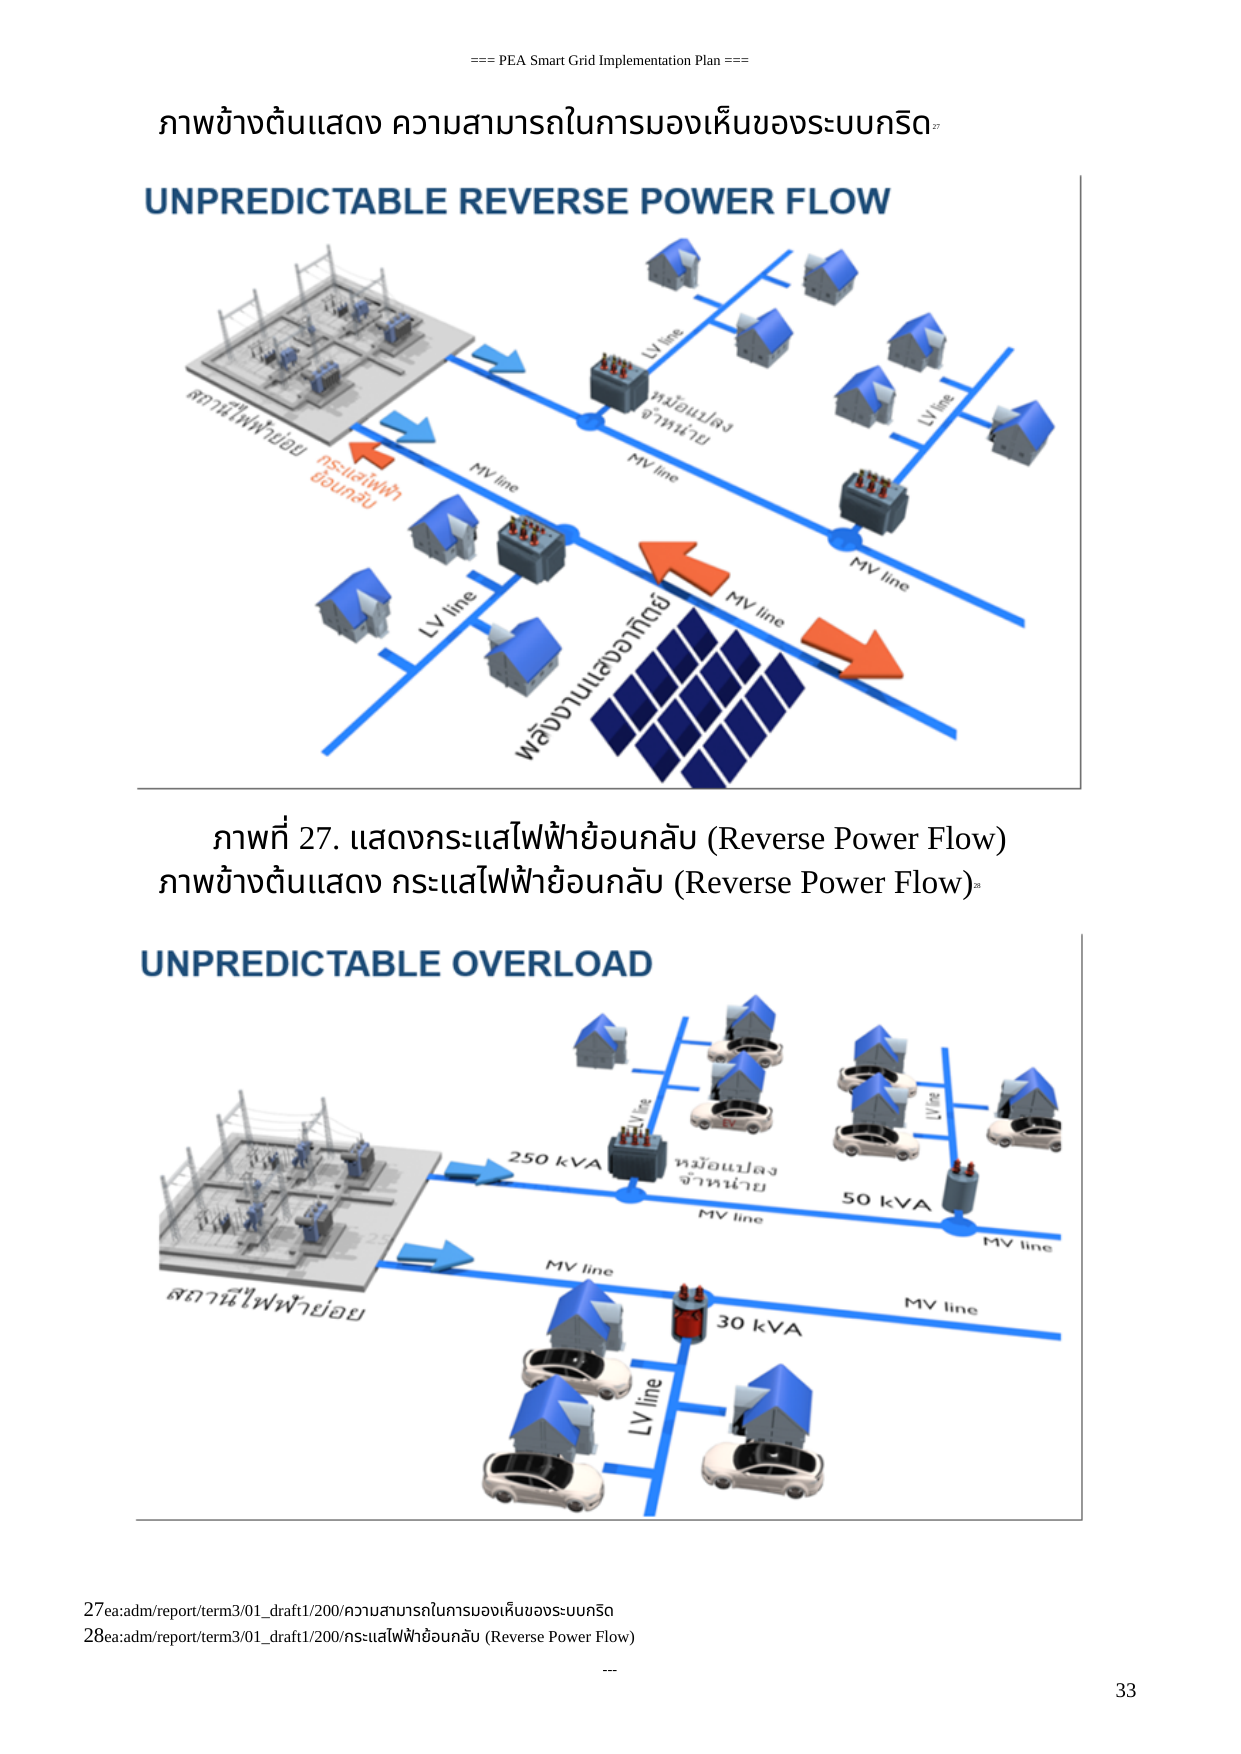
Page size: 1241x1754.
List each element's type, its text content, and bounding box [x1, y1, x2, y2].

text ภาพที่ 27. แสดงกระแสไฟฟ้าย้อนกลับ (Reverse Power Flow) [83, 818, 1136, 863]
text ภาพข้างต้นแสดง กระแสไฟฟ้าย้อนกลับ (Reverse Power Flow) [83, 863, 1136, 907]
text ภาพข้างต้นแสดง ความสามารถในการมองเห็นของระบบกริด [83, 104, 1136, 148]
picture [109, 907, 1110, 1548]
picture [109, 147, 1110, 818]
